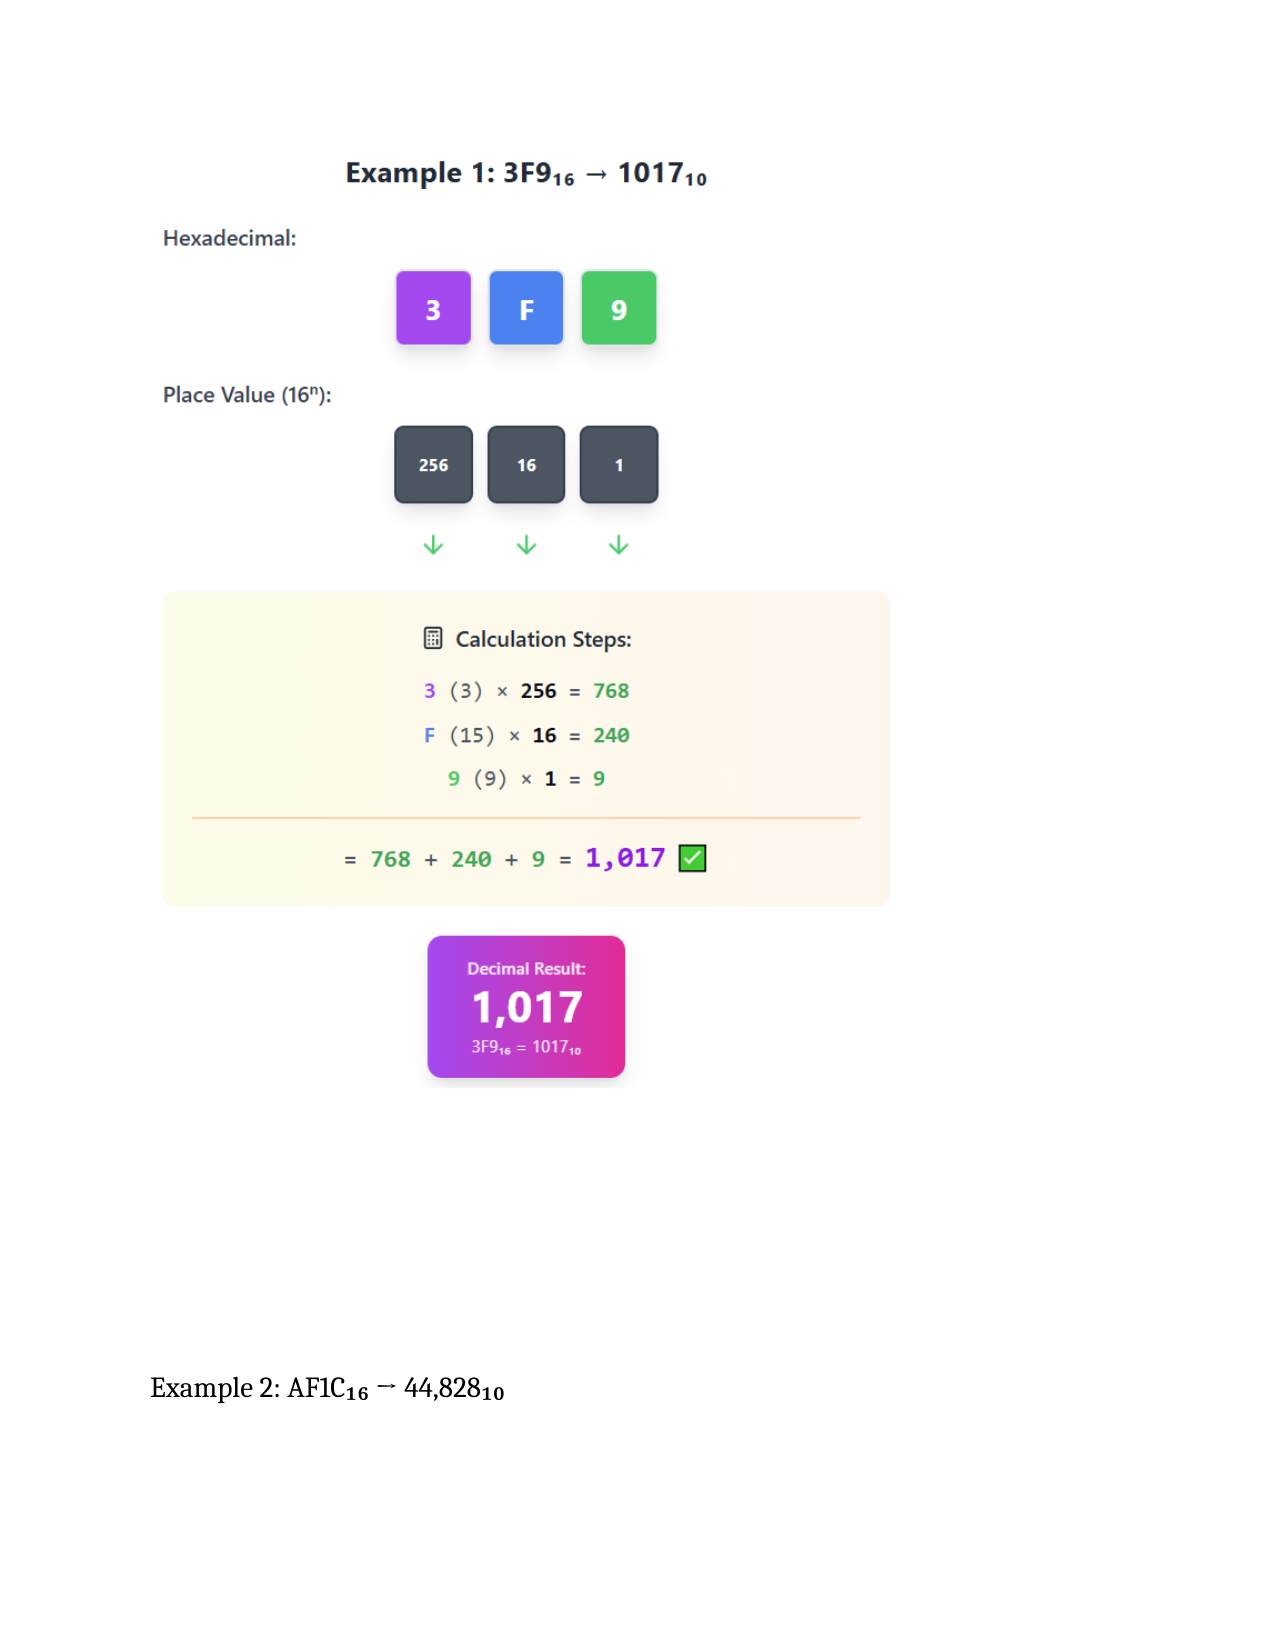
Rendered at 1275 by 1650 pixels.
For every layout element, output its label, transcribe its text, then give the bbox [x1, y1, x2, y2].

text Example 2: AF1C₁₆ → 44,828₁₀ [150, 1371, 1125, 1404]
picture [150, 150, 904, 1088]
